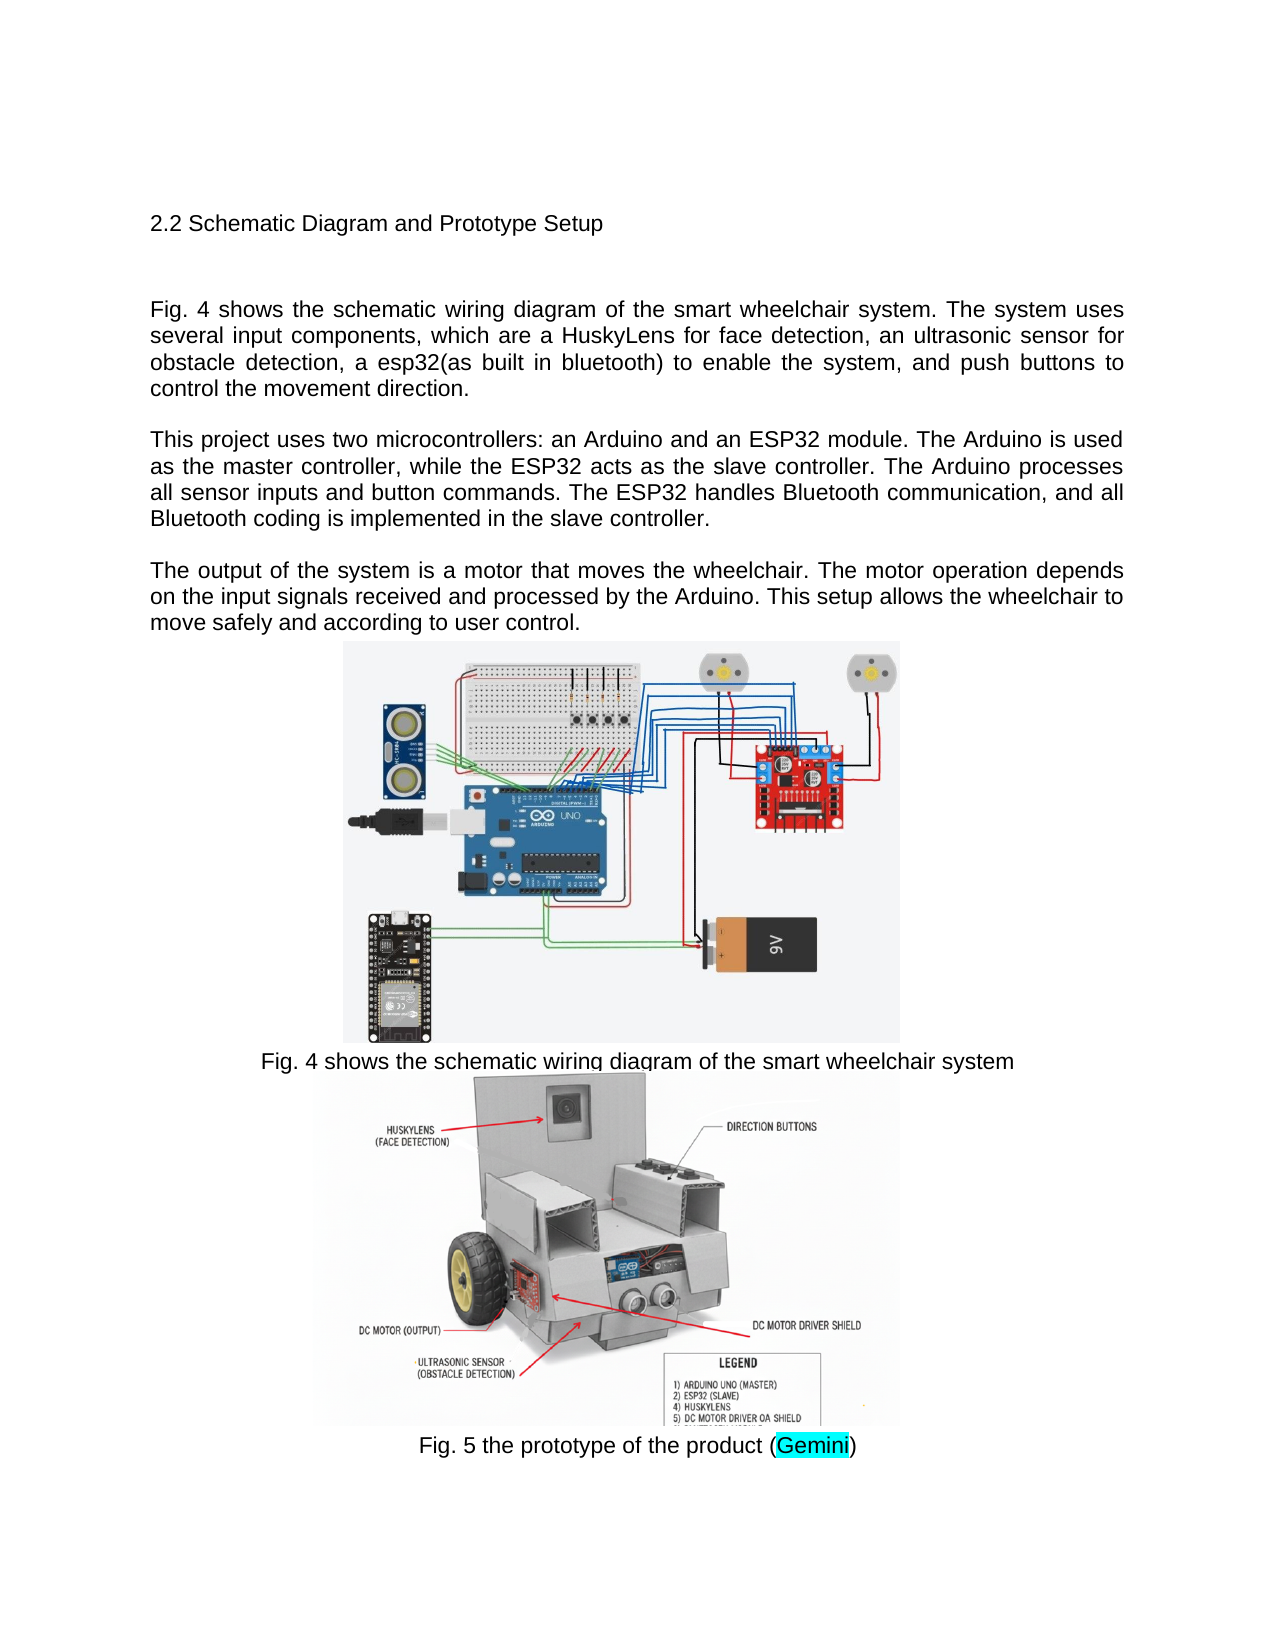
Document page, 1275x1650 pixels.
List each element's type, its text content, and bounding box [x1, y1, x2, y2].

text Fig. 4 shows the schematic wiring diagram of the smart wheelchair system. The system uses several input components, which are a HuskyLens for face detection, an ultrasonic sensor for obstacle detection, a esp32(as built in bluetooth) to enable the system, and push buttons to control the movement direction. [150, 296, 1125, 401]
text Fig. 5 the prototype of the product (Gemini) [150, 1432, 776, 1458]
picture [343, 641, 900, 1043]
text The output of the system is a motor that moves the wheelchair. The motor operation depends on the input signals received and processed by the Arduino. This setup allows the wheelchair to move safely and according to user control. [150, 557, 1125, 636]
text Fig. 5 the prototype of the product (Gemini) [849, 1432, 1125, 1458]
text Fig. 4 shows the schematic wiring diagram of the smart wheelchair system [150, 1048, 1125, 1074]
text This project uses two microcontrollers: an Arduino and an ESP32 module. The Arduino is used as the master controller, while the ESP32 acts as the slave controller. The Arduino processes all sensor inputs and button commands. The ESP32 handles Bluetooth communication, and all Bluetooth coding is implemented in the slave controller. [150, 426, 1125, 532]
text 2.2 Schematic Diagram and Prototype Setup [150, 210, 1125, 237]
picture [312, 1071, 901, 1426]
